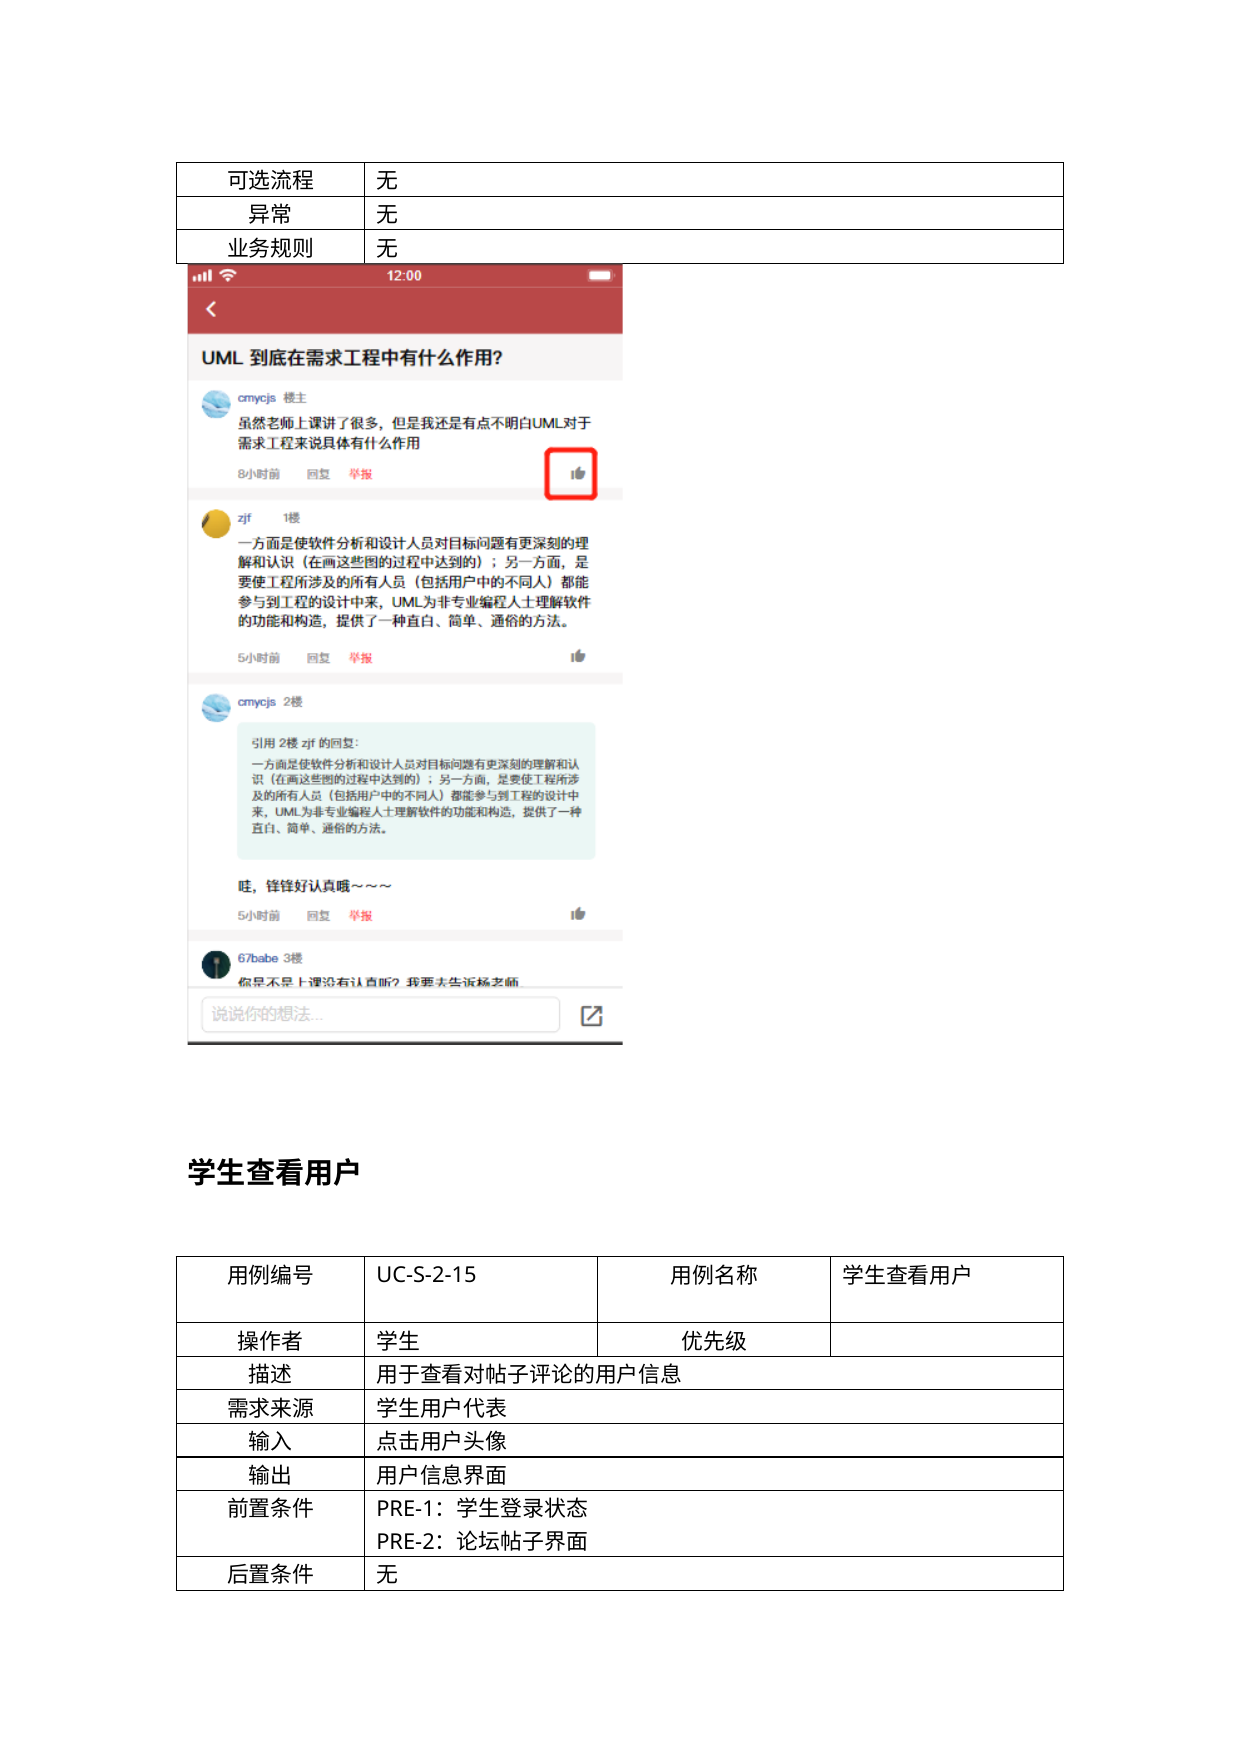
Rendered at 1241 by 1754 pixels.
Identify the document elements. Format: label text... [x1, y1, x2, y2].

subtitle 学生查看用户 [187, 1138, 1053, 1203]
table_cell 无 [365, 163, 1063, 196]
table_header UC-S-2-15 [365, 1257, 597, 1322]
table_header 用例编号 [177, 1257, 364, 1322]
table_cell 无 [365, 197, 1063, 229]
table_cell 优先级 [598, 1323, 830, 1356]
table_cell 前置条件 [177, 1491, 364, 1556]
table_cell 需求来源 [177, 1390, 364, 1423]
table_cell 点击用户头像 [365, 1424, 1063, 1456]
table_cell 无 [365, 230, 1063, 263]
table_cell 输入 [177, 1424, 364, 1456]
table_cell 描述 [177, 1357, 364, 1389]
table_cell [831, 1323, 1063, 1356]
table_cell PRE-1：学生登录状态 PRE-2：论坛帖子界面 [365, 1491, 1063, 1556]
table_cell 可选流程 [177, 163, 364, 196]
table_cell 用户信息界面 [365, 1458, 1063, 1490]
table_cell 操作者 [177, 1323, 364, 1356]
table_cell 无 [365, 1557, 1063, 1589]
table_cell 后置条件 [177, 1557, 364, 1589]
table_cell 输出 [177, 1458, 364, 1490]
table_header 学生查看用户 [831, 1257, 1063, 1322]
picture [187, 263, 623, 1045]
table_cell 用于查看对帖子评论的用户信息 [365, 1357, 1063, 1389]
table_cell 异常 [177, 197, 364, 229]
table_cell 业务规则 [177, 230, 364, 263]
table_cell 学生用户代表 [365, 1390, 1063, 1423]
table_header 用例名称 [598, 1257, 830, 1322]
table_cell 学生 [365, 1323, 597, 1356]
